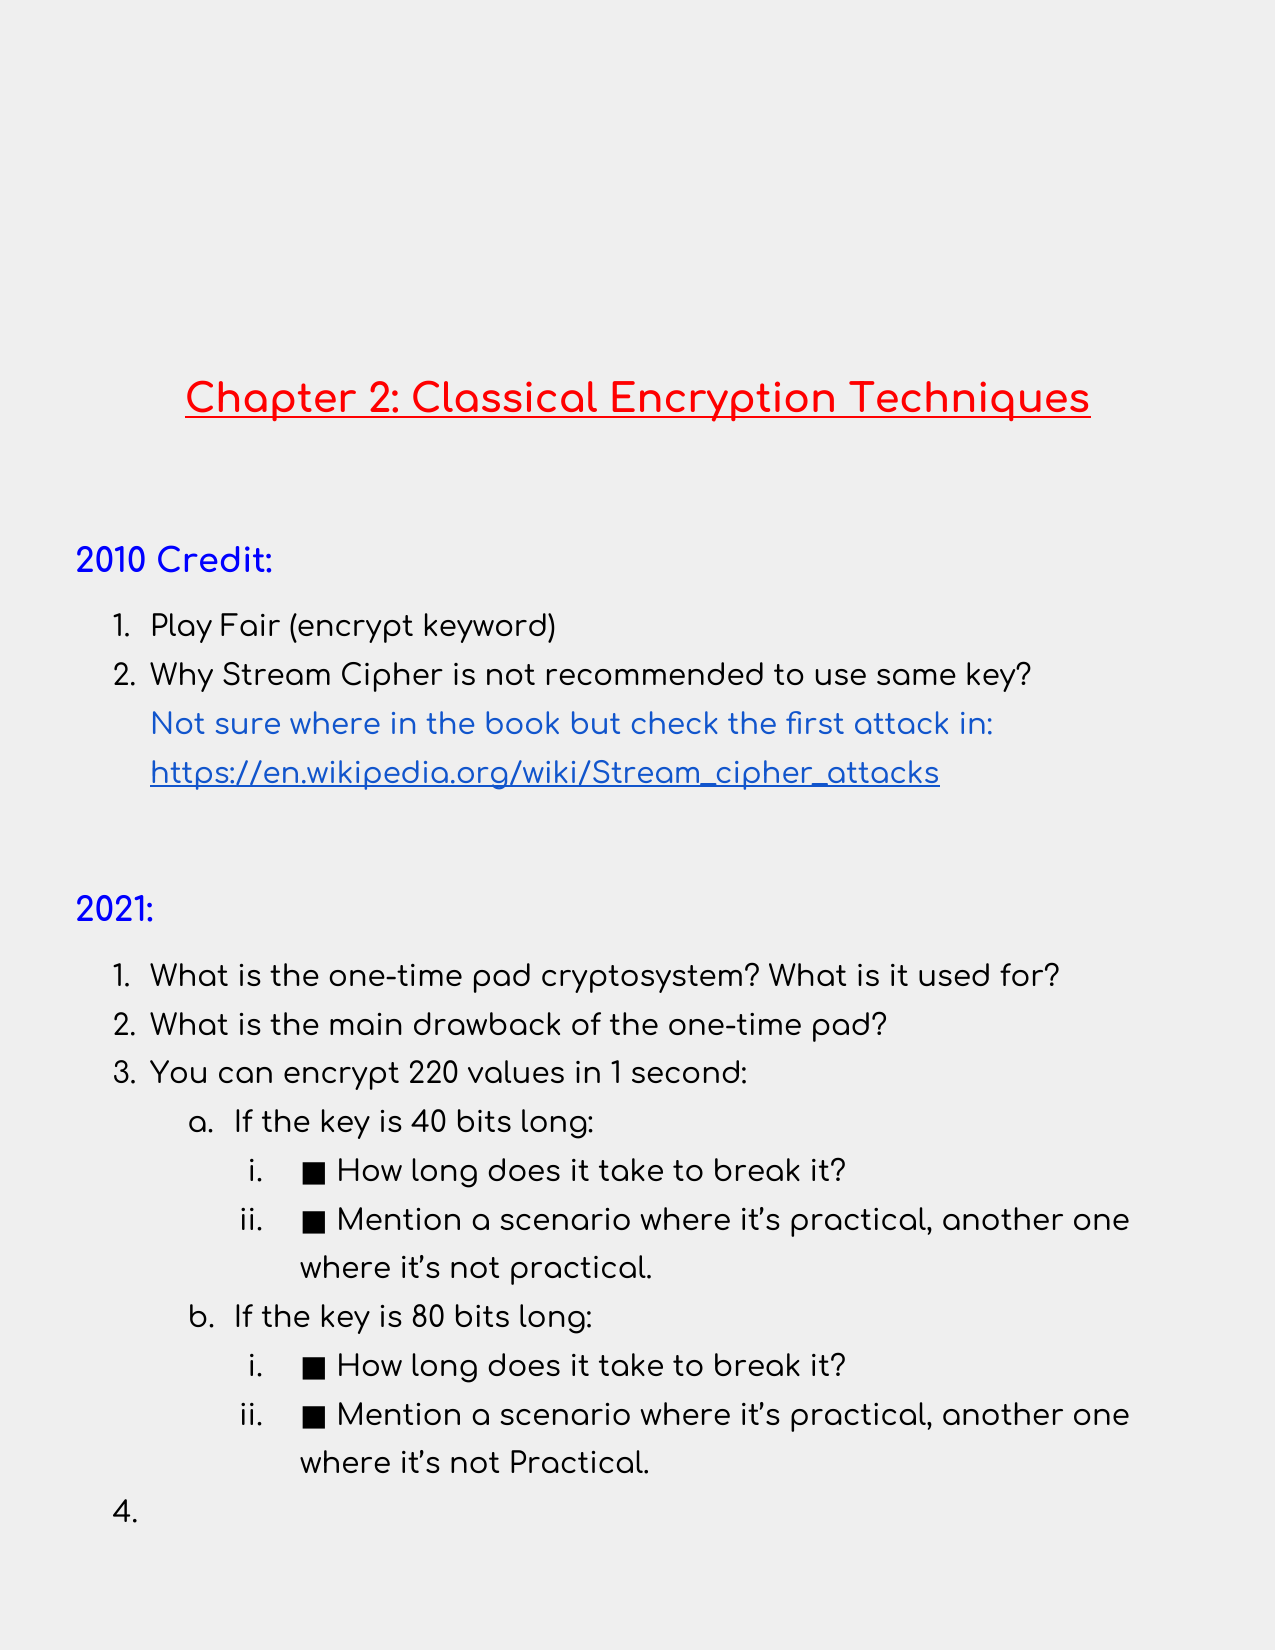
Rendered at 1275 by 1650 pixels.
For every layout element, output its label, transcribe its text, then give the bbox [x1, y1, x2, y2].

list You can encrypt 220 values in 1 second: [112, 1058, 1200, 1091]
list If the key is 80 bits long: [187, 1302, 1200, 1334]
list ■ How long does it take to break it? [262, 1156, 1200, 1188]
list ■ Mention a scenario where it’s practical, another one where it’s not Practical. [262, 1399, 1200, 1481]
subtitle 2021: [75, 892, 1200, 929]
text https://en.wikipedia.org/wiki/Stream_cipher_attacks [150, 757, 1200, 790]
list What is the main drawback of the one-time pad? [112, 1009, 1200, 1042]
list Play Fair (encrypt keyword) [112, 611, 1200, 644]
list If the key is 40 bits long: [187, 1107, 1200, 1139]
list ■ How long does it take to break it? [262, 1351, 1200, 1383]
subtitle 2010 Credit: [75, 543, 1200, 580]
subtitle Chapter 2: Classical Encryption Techniques [75, 378, 1200, 422]
list What is the one-time pad cryptosystem? What is it used for? [112, 961, 1200, 993]
text Not sure where in the book but check the first attack in: [150, 709, 1200, 741]
list Why Stream Cipher is not recommended to use same key? [112, 660, 1200, 692]
list ■ Mention a scenario where it’s practical, another one where it’s not practical. [262, 1204, 1200, 1286]
